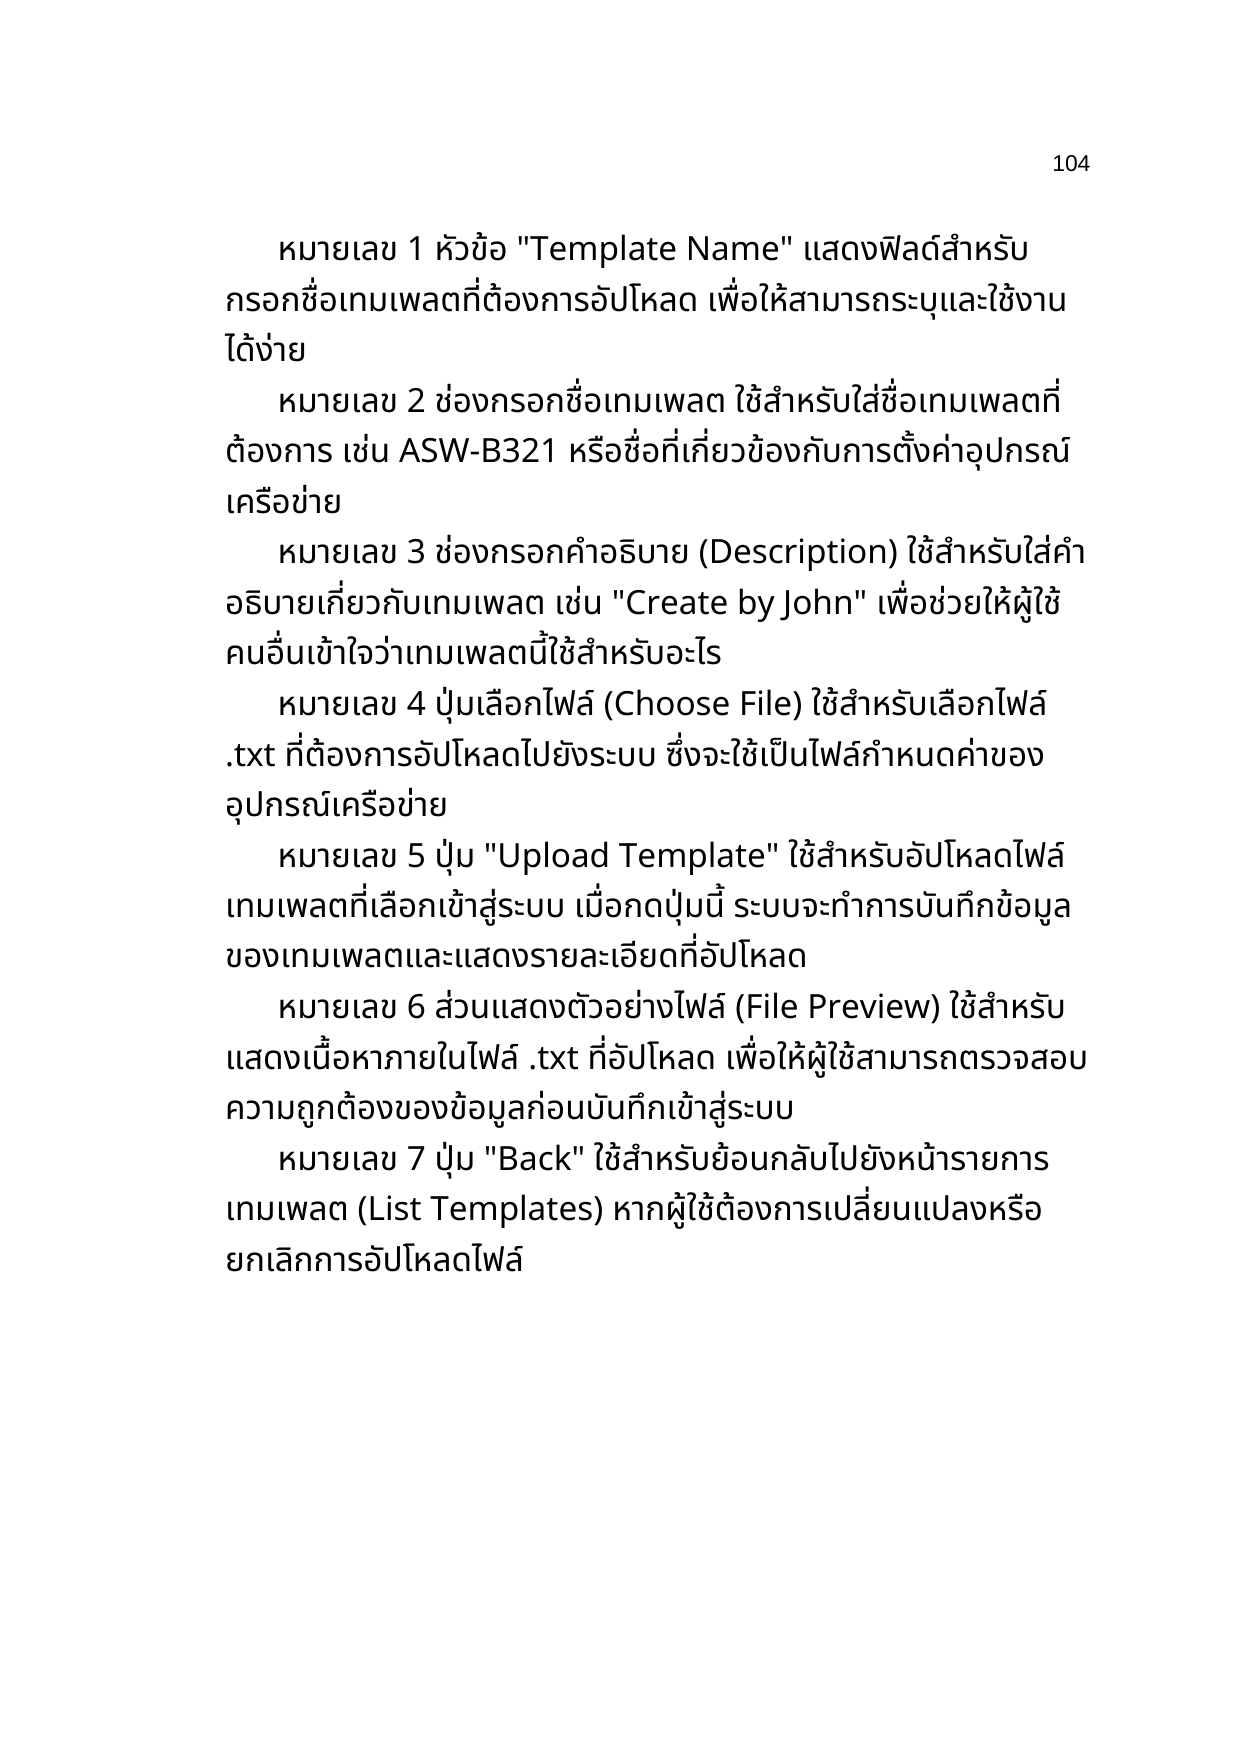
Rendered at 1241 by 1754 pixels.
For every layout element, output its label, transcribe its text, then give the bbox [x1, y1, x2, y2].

text หมายเลข 4 ปุ่มเลือกไฟล์ (Choose File) ใช้สำหรับเลือกไฟล์ .txt ที่ต้องการอัปโหลดไปยังระบบ ซึ่งจะใช้เป็นไฟล์กำหนดค่าของอุปกรณ์เครือข่าย [225, 680, 1090, 831]
text หมายเลข 1 หัวข้อ "Template Name" แสดงฟิลด์สำหรับกรอกชื่อเทมเพลตที่ต้องการอัปโหลด เพื่อให้สามารถระบุและใช้งานได้ง่าย [225, 225, 1090, 376]
text หมายเลข 7 ปุ่ม "Back" ใช้สำหรับย้อนกลับไปยังหน้ารายการเทมเพลต (List Templates) หากผู้ใช้ต้องการเปลี่ยนแปลงหรือยกเลิกการอัปโหลดไฟล์ [225, 1134, 1090, 1286]
text หมายเลข 2 ช่องกรอกชื่อเทมเพลต ใช้สำหรับใส่ชื่อเทมเพลตที่ต้องการ เช่น ASW-B321 หรือชื่อที่เกี่ยวข้องกับการตั้งค่าอุปกรณ์เครือข่าย [225, 376, 1090, 528]
text หมายเลข 3 ช่องกรอกคำอธิบาย (Description) ใช้สำหรับใส่คำอธิบายเกี่ยวกับเทมเพลต เช่น "Create by John" เพื่อช่วยให้ผู้ใช้คนอื่นเข้าใจว่าเทมเพลตนี้ใช้สำหรับอะไร [225, 528, 1090, 680]
text หมายเลข 6 ส่วนแสดงตัวอย่างไฟล์ (File Preview) ใช้สำหรับแสดงเนื้อหาภายในไฟล์ .txt ที่อัปโหลด เพื่อให้ผู้ใช้สามารถตรวจสอบความถูกต้องของข้อมูลก่อนบันทึกเข้าสู่ระบบ [225, 983, 1090, 1134]
text หมายเลข 5 ปุ่ม "Upload Template" ใช้สำหรับอัปโหลดไฟล์เทมเพลตที่เลือกเข้าสู่ระบบ เมื่อกดปุ่มนี้ ระบบจะทำการบันทึกข้อมูลของเทมเพลตและแสดงรายละเอียดที่อัปโหลด [225, 831, 1090, 983]
